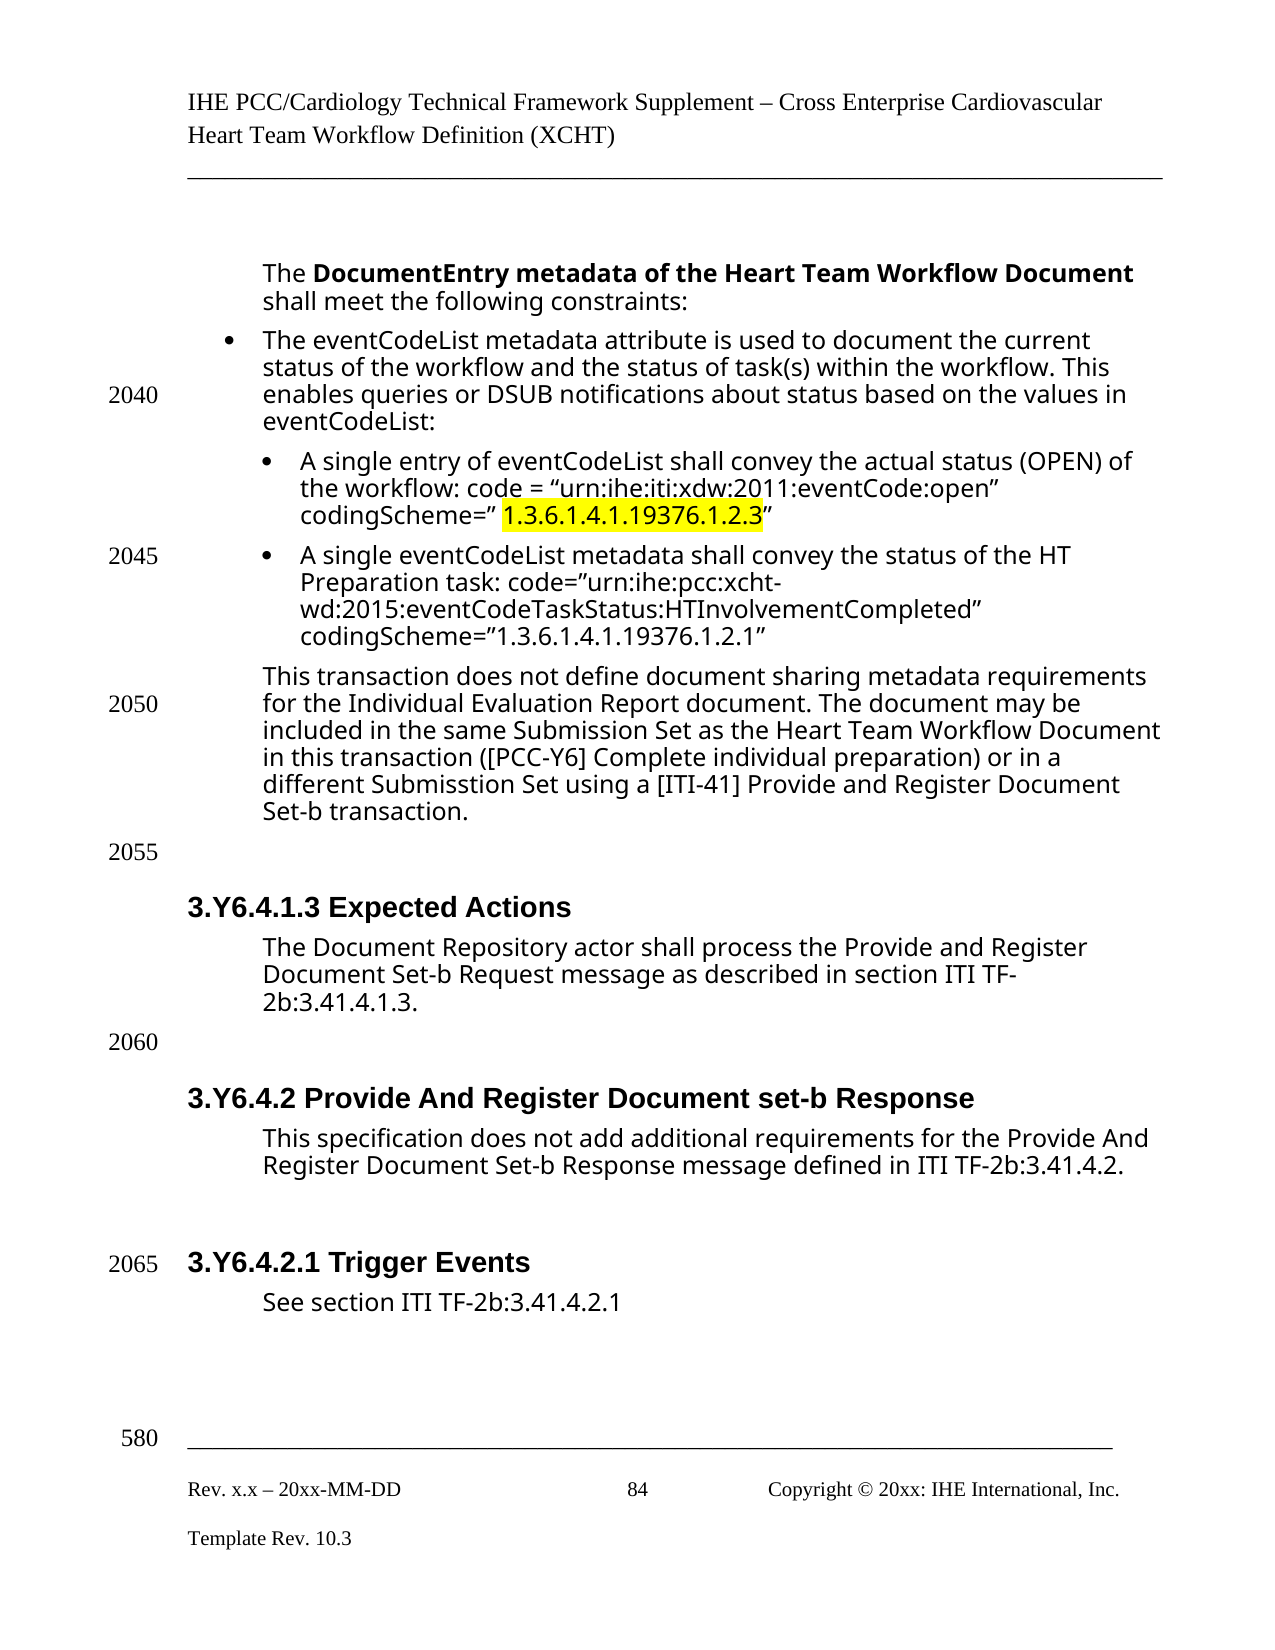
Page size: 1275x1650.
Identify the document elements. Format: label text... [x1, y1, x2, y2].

list A single eventCodeList metadata shall convey the status of the HT Preparation task: code=”urn:ihe:pcc:xcht-wd:2015:eventCodeTaskStatus:HTInvolvementCompleted” codingScheme=”1.3.6.1.4.1.19376.1.2.1” [262, 542, 1162, 651]
subtitle 3.Y6.4.1.3 Expected Actions [187, 890, 1162, 924]
subtitle 3.Y6.4.2.1 Trigger Events [187, 1244, 1162, 1278]
subtitle 3.Y6.4.2 Provide And Register Document set-b Response [187, 1081, 1162, 1114]
text The DocumentEntry metadata of the Heart Team Workflow Document shall meet the following constraints: [262, 261, 1162, 315]
list The eventCodeList metadata attribute is used to document the current status of the workflow and the status of task(s) within the workflow. This enables queries or DSUB notifications about status based on the values in eventCodeList: [225, 328, 1162, 436]
text The Document Repository actor shall process the Provide and Register Document Set-b Request message as described in section ITI TF-2b:3.41.4.1.3. [262, 935, 1162, 1016]
text See section ITI TF-2b:3.41.4.2.1 [262, 1289, 1162, 1316]
list A single entry of eventCodeList shall convey the actual status (OPEN) of the workflow: code = “urn:ihe:iti:xdw:2011:eventCode:open” codingScheme=” 1.3.6.1.4.1.19376.1.2.3” [262, 449, 1162, 530]
text This specification does not add additional requirements for the Provide And Register Document Set-b Response message defined in ITI TF-2b:3.41.4.2. [262, 1126, 1162, 1180]
text This transaction does not define document sharing metadata requirements for the Individual Evaluation Report document. The document may be included in the same Submission Set as the Heart Team Workflow Document in this transaction ([PCC-Y6] Complete individual preparation) or in a different Submisstion Set using a [ITI-41] Provide and Register Document Set-b transaction. [262, 663, 1162, 826]
